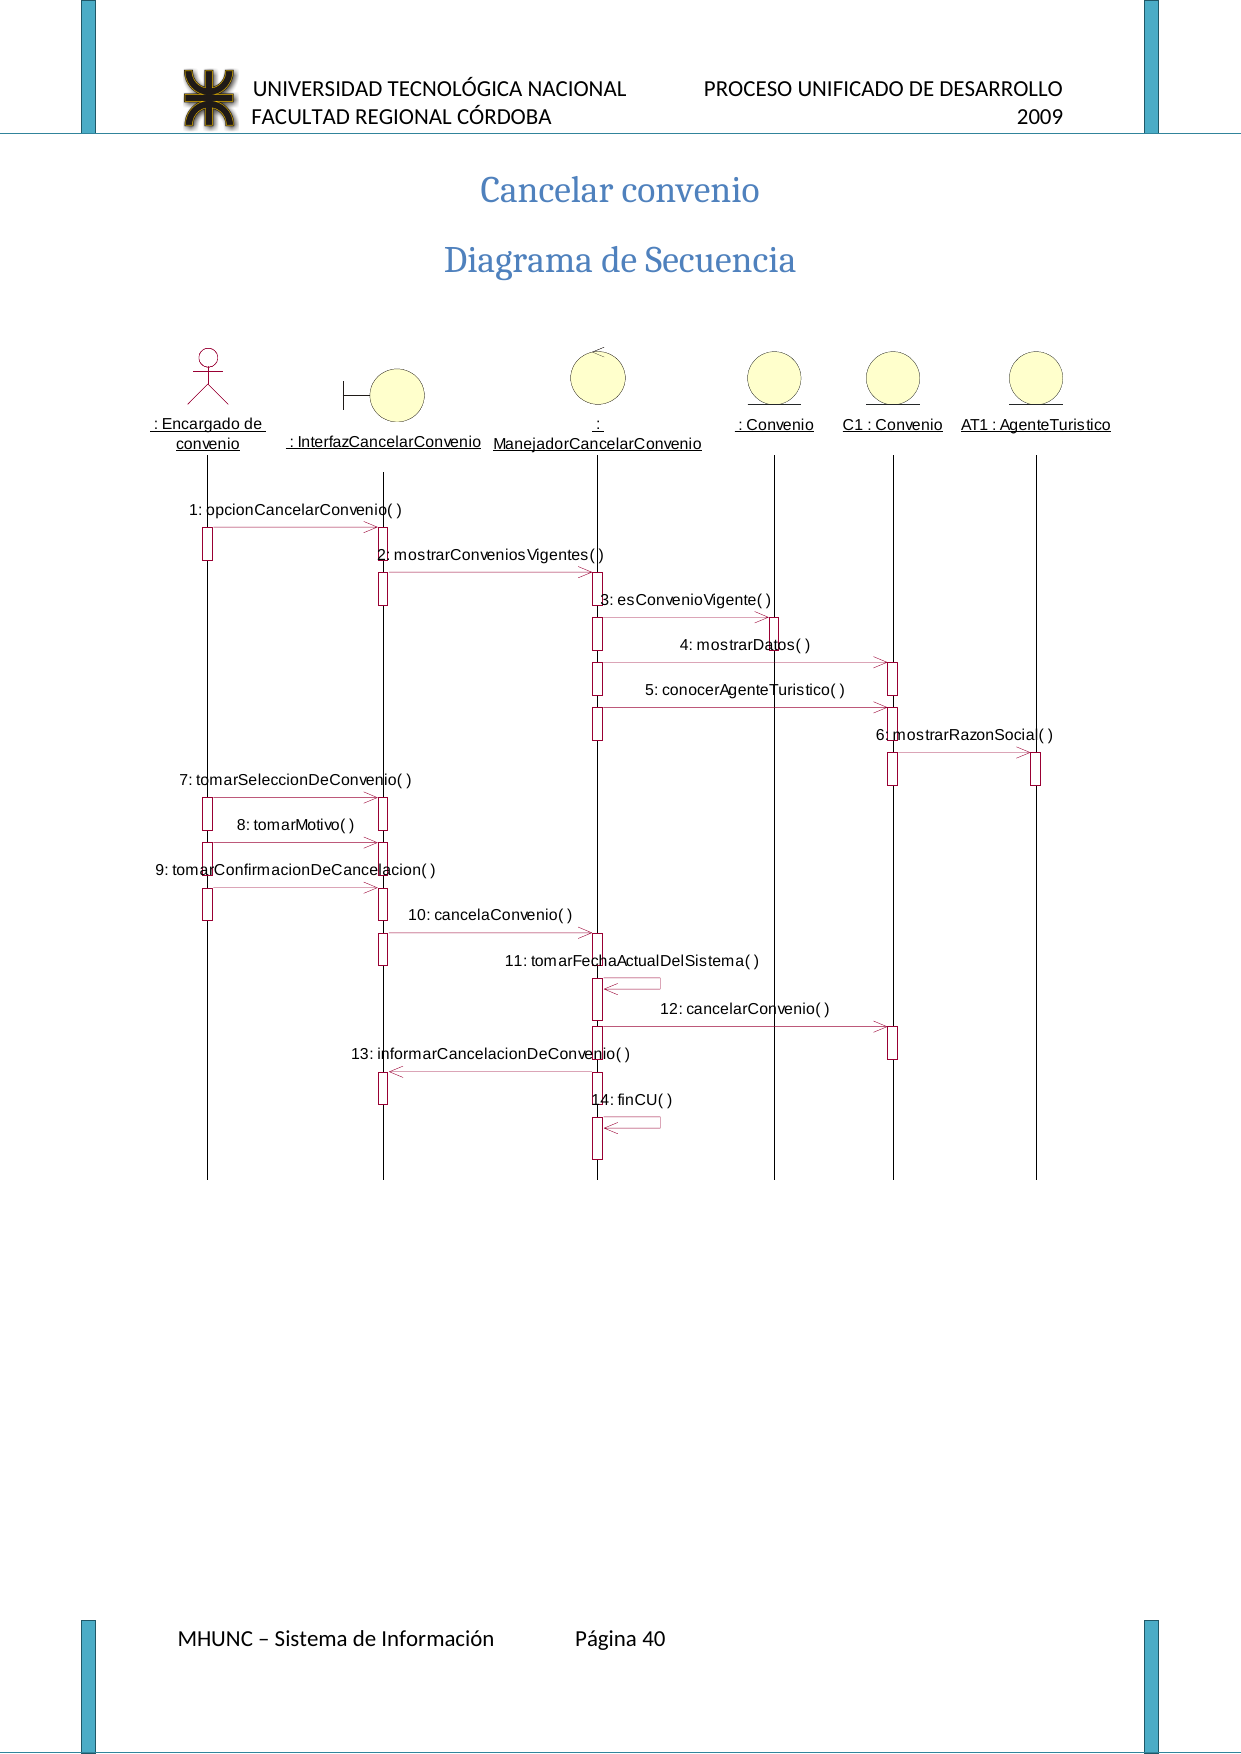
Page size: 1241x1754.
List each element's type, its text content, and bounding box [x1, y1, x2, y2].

subtitle Diagrama de Secuencia [177, 239, 1063, 282]
picture [182, 68, 239, 132]
subtitle Cancelar convenio [177, 168, 1063, 212]
